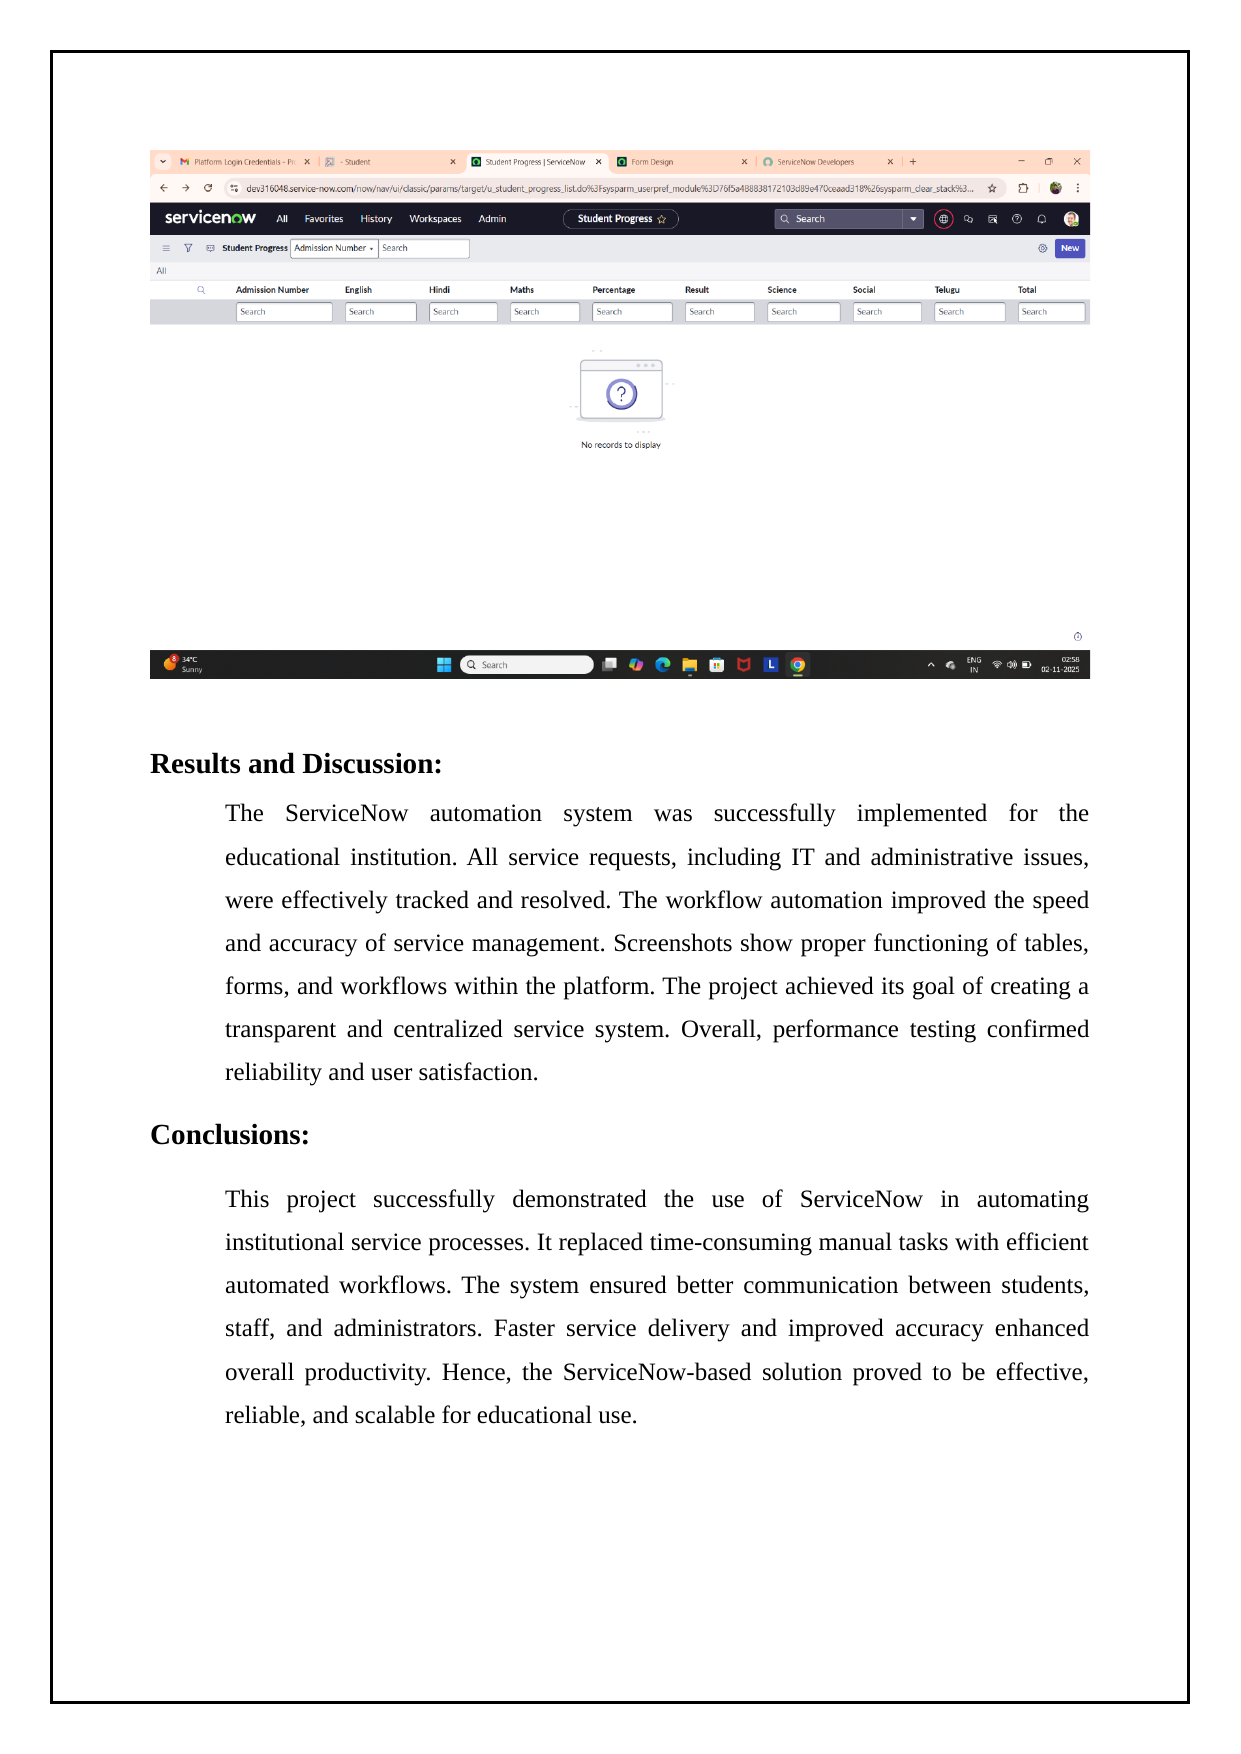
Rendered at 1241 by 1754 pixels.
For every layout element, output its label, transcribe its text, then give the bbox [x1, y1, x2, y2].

picture [150, 150, 1091, 679]
text Results and Discussion: [150, 746, 1090, 779]
text Conclusions: [150, 1117, 1090, 1151]
text The ServiceNow automation system was successfully implemented for the educational institution. All service requests, including IT and administrative issues, were effectively tracked and resolved. The workflow automation improved the speed and accuracy of service management. Screenshots show proper functioning of tables, forms, and workflows within the platform. The project achieved its goal of creating a transparent and centralized service system. Overall, performance testing confirmed reliability and user satisfaction. [225, 798, 1090, 1086]
text This project successfully demonstrated the use of ServiceNow in automating institutional service processes. It replaced time-consuming manual tasks with efficient automated workflows. The system ensured better communication between students, staff, and administrators. Faster service delivery and improved accuracy enhanced overall productivity. Hence, the ServiceNow-based solution proved to be effective, reliable, and scalable for educational use. [225, 1184, 1090, 1428]
